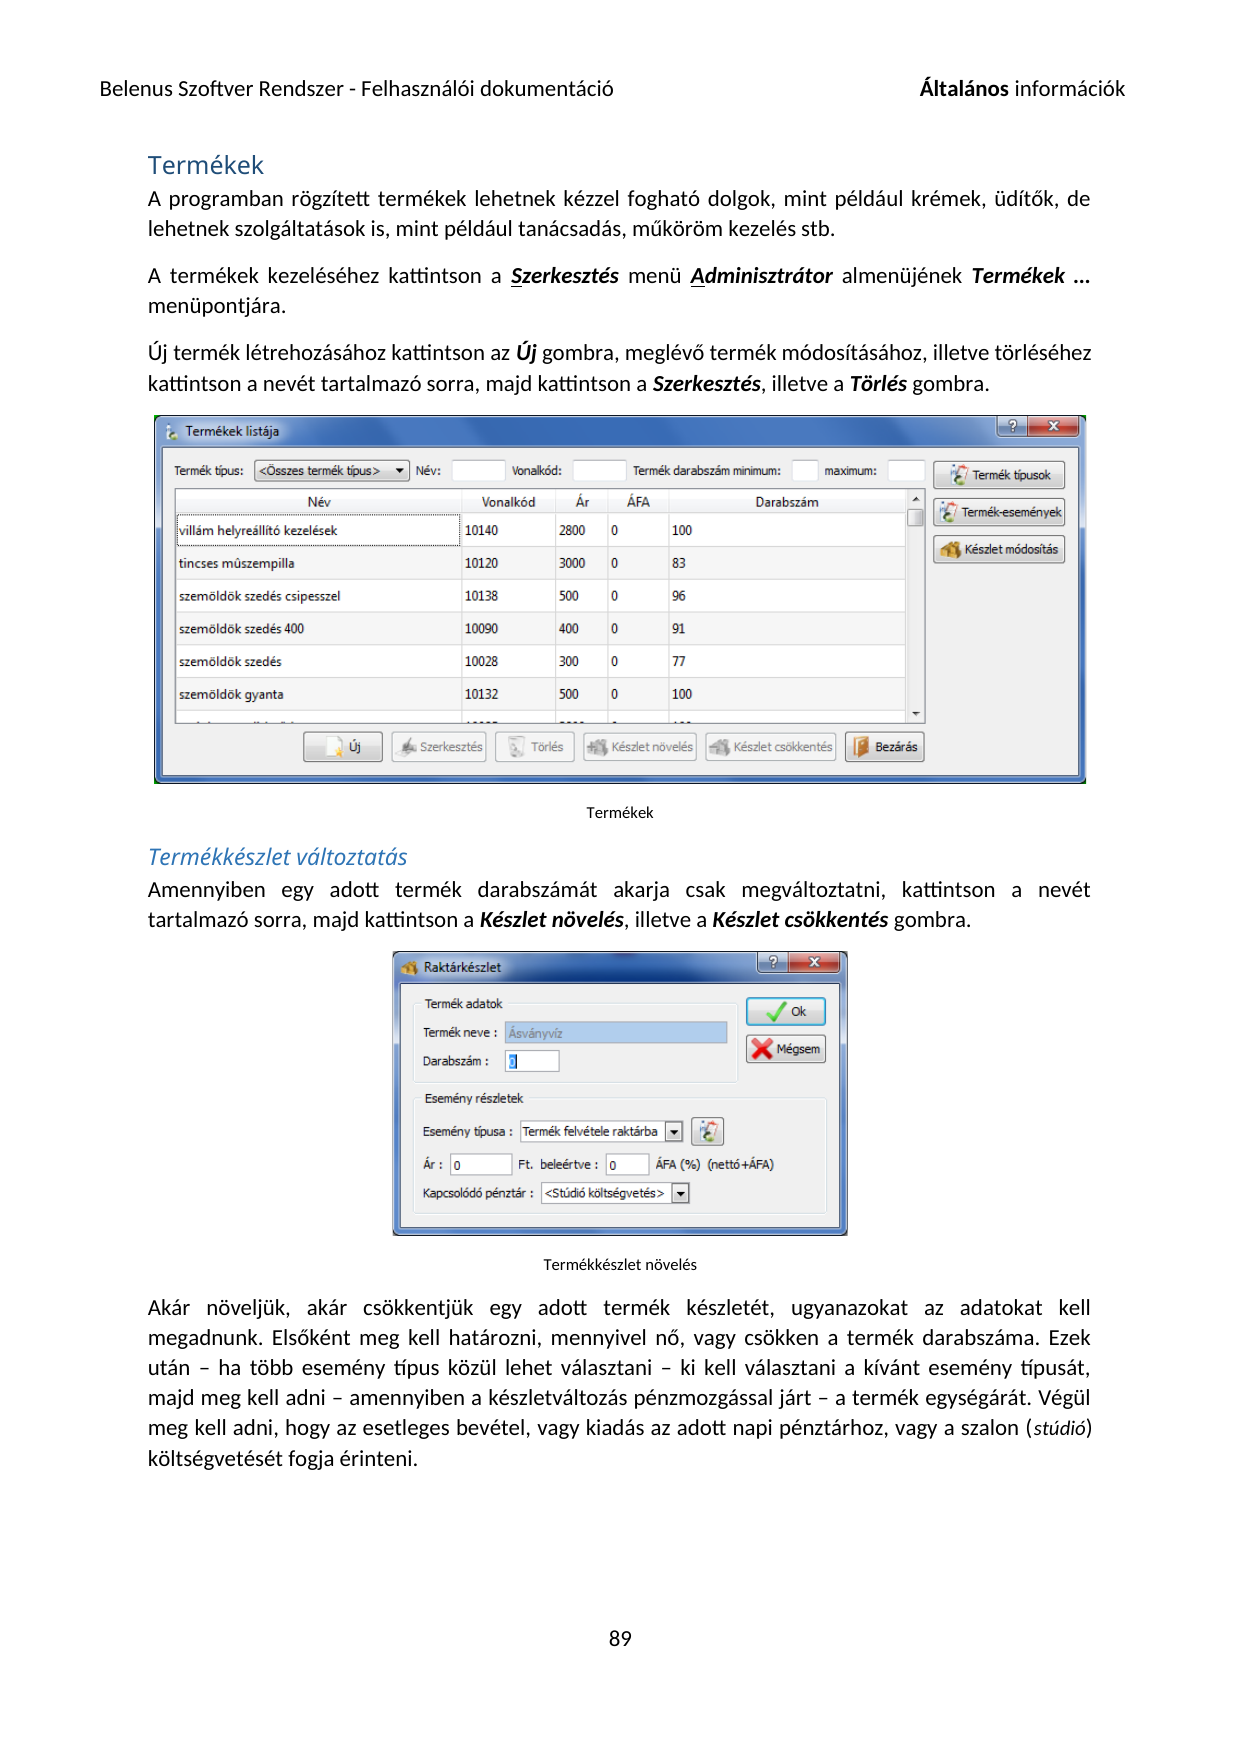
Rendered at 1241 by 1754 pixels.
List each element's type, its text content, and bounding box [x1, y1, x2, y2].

text Akár növeljük, akár csökkentjük egy adott termék készletét, ugyanazokat az adatokat kell megadnunk. Elsőként meg kell határozni, mennyivel nő, vagy csökken a termék darabszáma. Ezek után – ha több esemény típus közül lehet választani – ki kell választani a kívánt esemény típusát, majd meg kell adni – amennyiben a készletváltozás pénzmozgással járt – a termék egységárát. Végül meg kell adni, hogy az esetleges bevétel, vagy kiadás az adott napi pénztárhoz, vagy a szalon (stúdió) költségvetését fogja érinteni. [148, 1293, 1093, 1472]
text A programban rögzített termékek lehetnek kézzel fogható dolgok, mint például krémek, üdítők, de lehetnek szolgáltatások is, mint például tanácsadás, műköröm kezelés stb. [148, 184, 1093, 243]
text Termékek [148, 802, 1093, 823]
text Amennyiben egy adott termék darabszámát akarja csak megváltoztatni, kattintson a nevét tartalmazó sorra, majd kattintson a Készlet növelés, illetve a Készlet csökkentés gombra. [148, 875, 1093, 933]
text Új termék létrehozásához kattintson az Új gombra, meglévő termék módosításához, illetve törléséhez kattintson a nevét tartalmazó sorra, majd kattintson a Szerkesztés, illetve a Törlés gombra. [148, 338, 1093, 397]
picture [392, 951, 848, 1236]
subtitle Termékkészlet változtatás [148, 841, 1093, 872]
text A termékek kezeléséhez kattintson a Szerkesztés menü Adminisztrátor almenüjének Termékek … menüpontjára. [148, 261, 1093, 320]
picture [154, 415, 1087, 784]
subtitle Termékek [148, 148, 1093, 182]
text Termékkészlet növelés [148, 1254, 1093, 1274]
